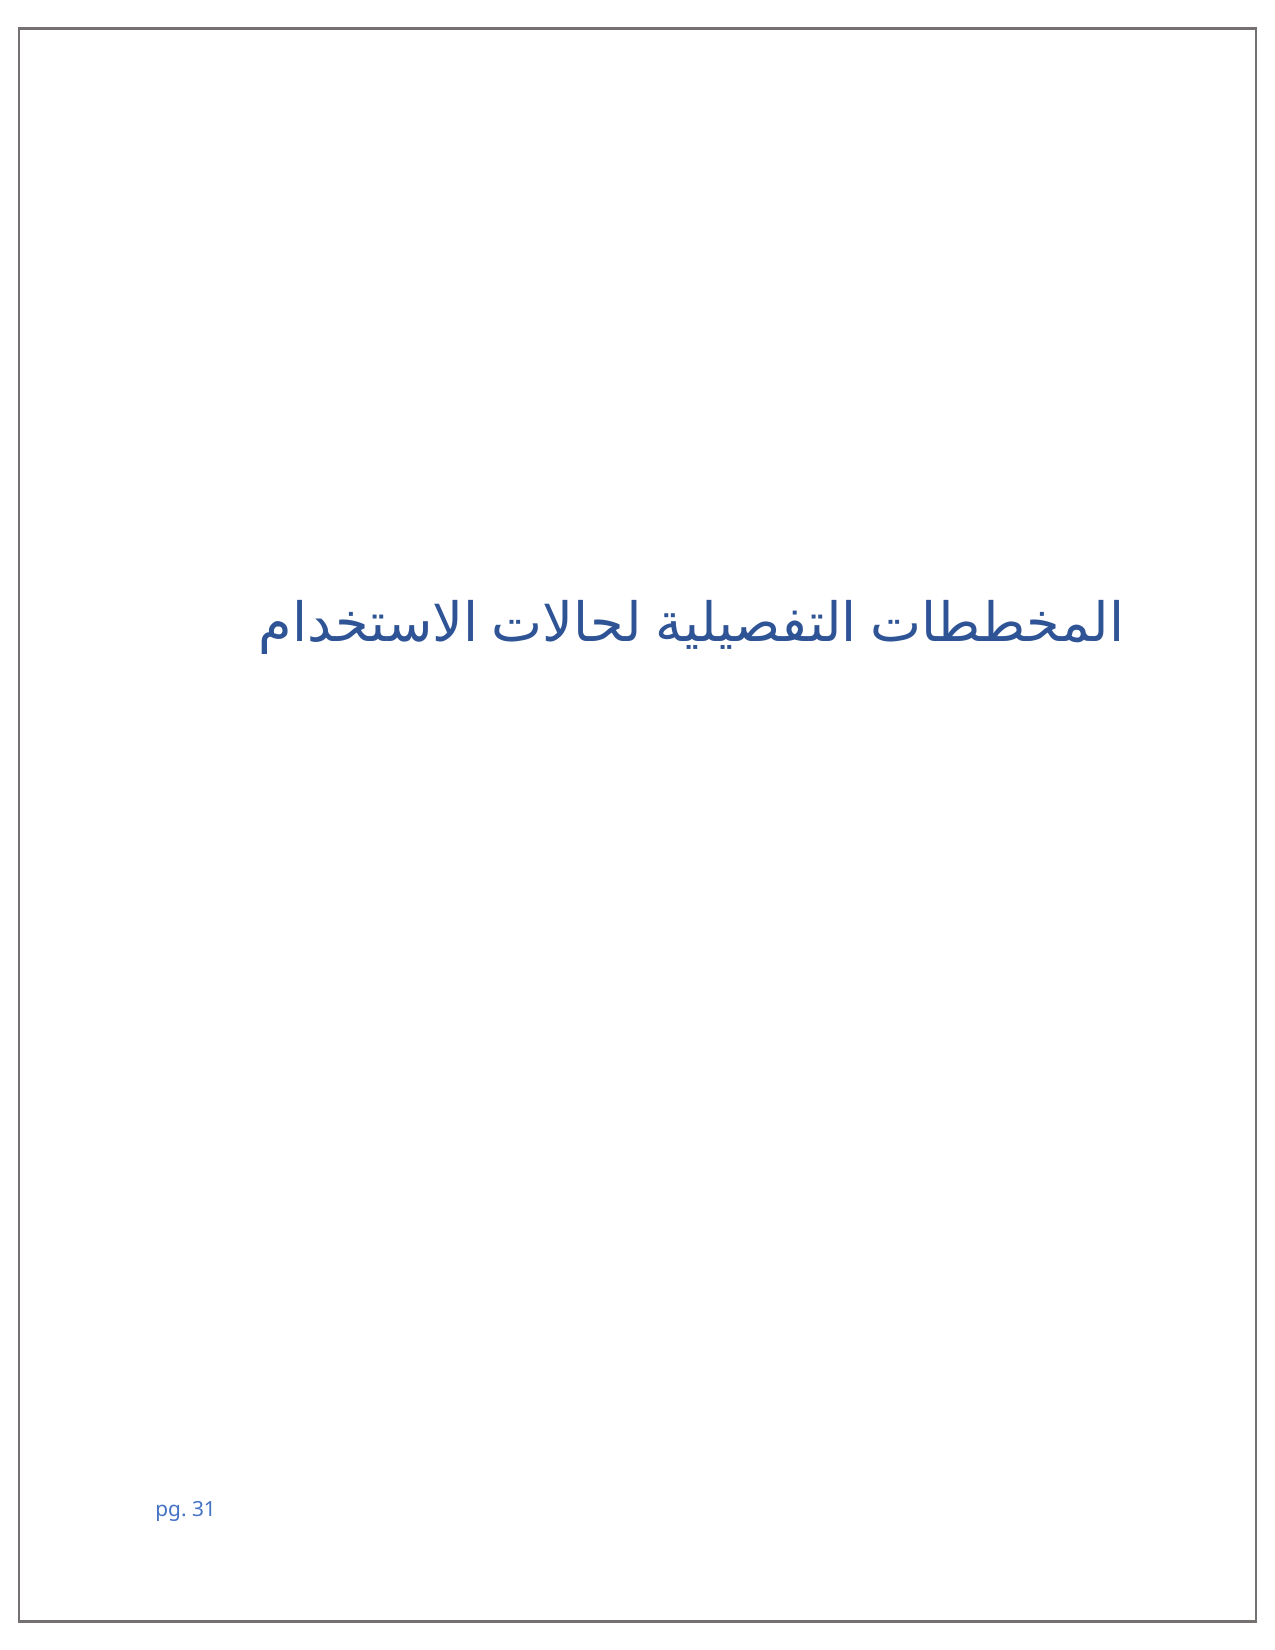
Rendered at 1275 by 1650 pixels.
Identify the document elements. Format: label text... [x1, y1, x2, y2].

subtitle المخططات التفصيلية لحالات الاستخدام [150, 591, 1125, 653]
